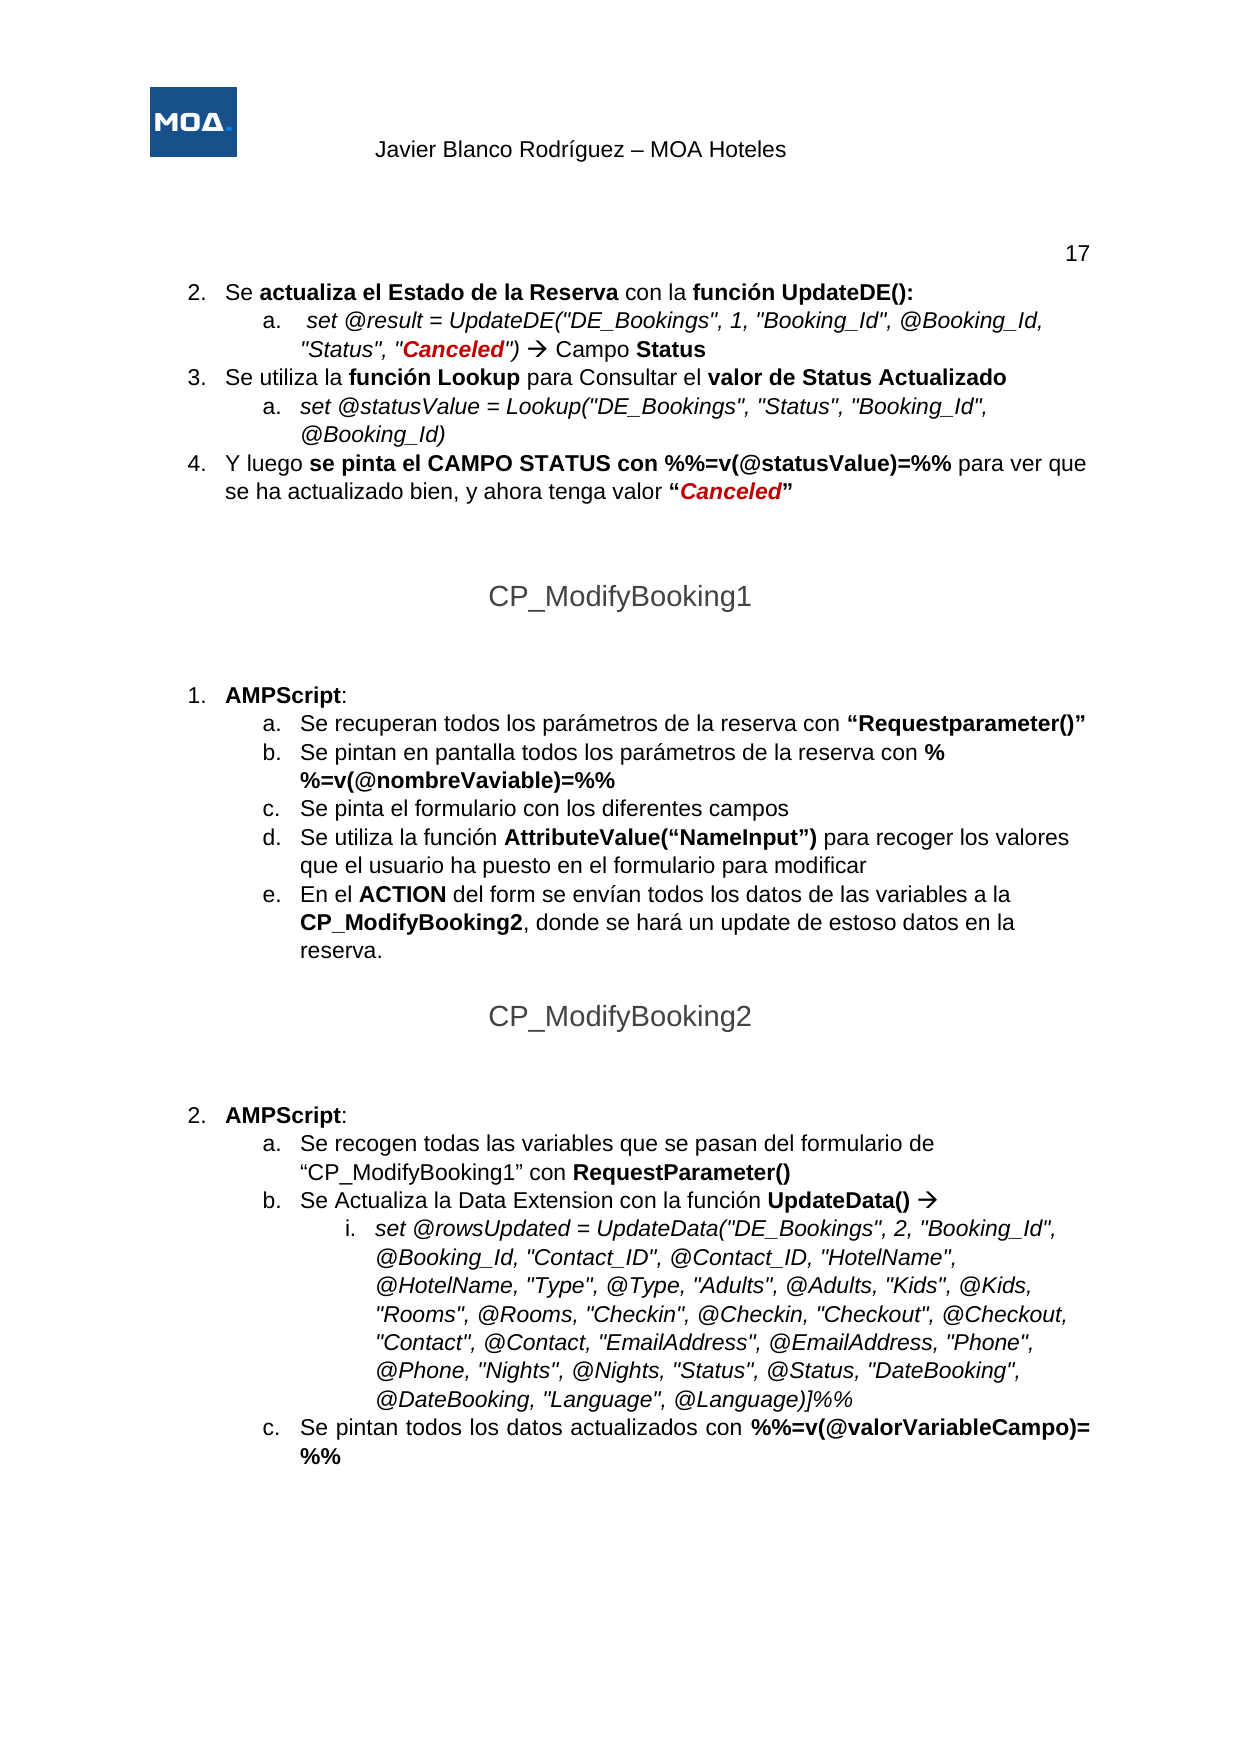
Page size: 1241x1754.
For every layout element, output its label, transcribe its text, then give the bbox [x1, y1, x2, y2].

list Se recuperan todos los parámetros de la reserva con “Requestparameter()” [262, 710, 1090, 736]
list Se actualiza el Estado de la Reserva con la función UpdateDE(): [187, 279, 1090, 305]
subtitle CP_ModifyBooking1 [150, 579, 1090, 613]
list Se utiliza la función Lookup para Consultar el valor de Status Actualizado [187, 364, 1090, 391]
list Se pintan en pantalla todos los parámetros de la reserva con %%=v(@nombreVaviable)=%% [262, 738, 1090, 793]
list Se utiliza la función AttributeValue(“NameInput”) para recoger los valores que el usuario ha puesto en el formulario para modificar [262, 824, 1090, 878]
list Se pintan todos los datos actualizados con %%=v(@valorVariableCampo)=%% [262, 1414, 1090, 1469]
picture [150, 87, 237, 157]
subtitle CP_ModifyBooking2 [150, 999, 1090, 1033]
list Se pinta el formulario con los diferentes campos [262, 795, 1090, 822]
list Se recogen todas las variables que se pasan del formulario de “CP_ModifyBooking1” con RequestParameter() [262, 1130, 1090, 1185]
list AMPScript: [187, 1102, 1090, 1128]
list set @statusValue = Lookup("DE_Bookings", "Status", "Booking_Id", @Booking_Id) [262, 393, 1090, 447]
list Se Actualiza la Data Extension con la función UpdateData() [262, 1187, 1090, 1213]
list En el ACTION del form se envían todos los datos de las variables a la CP_ModifyBooking2, donde se hará un update de estoso datos en la reserva. [262, 881, 1090, 964]
list set @rowsUpdated = UpdateData("DE_Bookings", 2, "Booking_Id", @Booking_Id, "Contact_ID", @Contact_ID, "HotelName", @HotelName, "Type", @Type, "Adults", @Adults, "Kids", @Kids, "Rooms", @Rooms, "Checkin", @Checkin, "Checkout", @Checkout, "Contact", @Contact, "EmailAddress", @EmailAddress, "Phone", @Phone, "Nights", @Nights, "Status", @Status, "DateBooking", @DateBooking, "Language", @Language)]%% [356, 1215, 1090, 1412]
list set @result = UpdateDE("DE_Bookings", 1, "Booking_Id", @Booking_Id, "Status", "Canceled") Campo Status [262, 307, 1090, 362]
list Y luego se pinta el CAMPO STATUS con %%=v(@statusValue)=%% para ver que se ha actualizado bien, y ahora tenga valor “Canceled” [187, 449, 1090, 504]
list AMPScript: [187, 682, 1090, 708]
